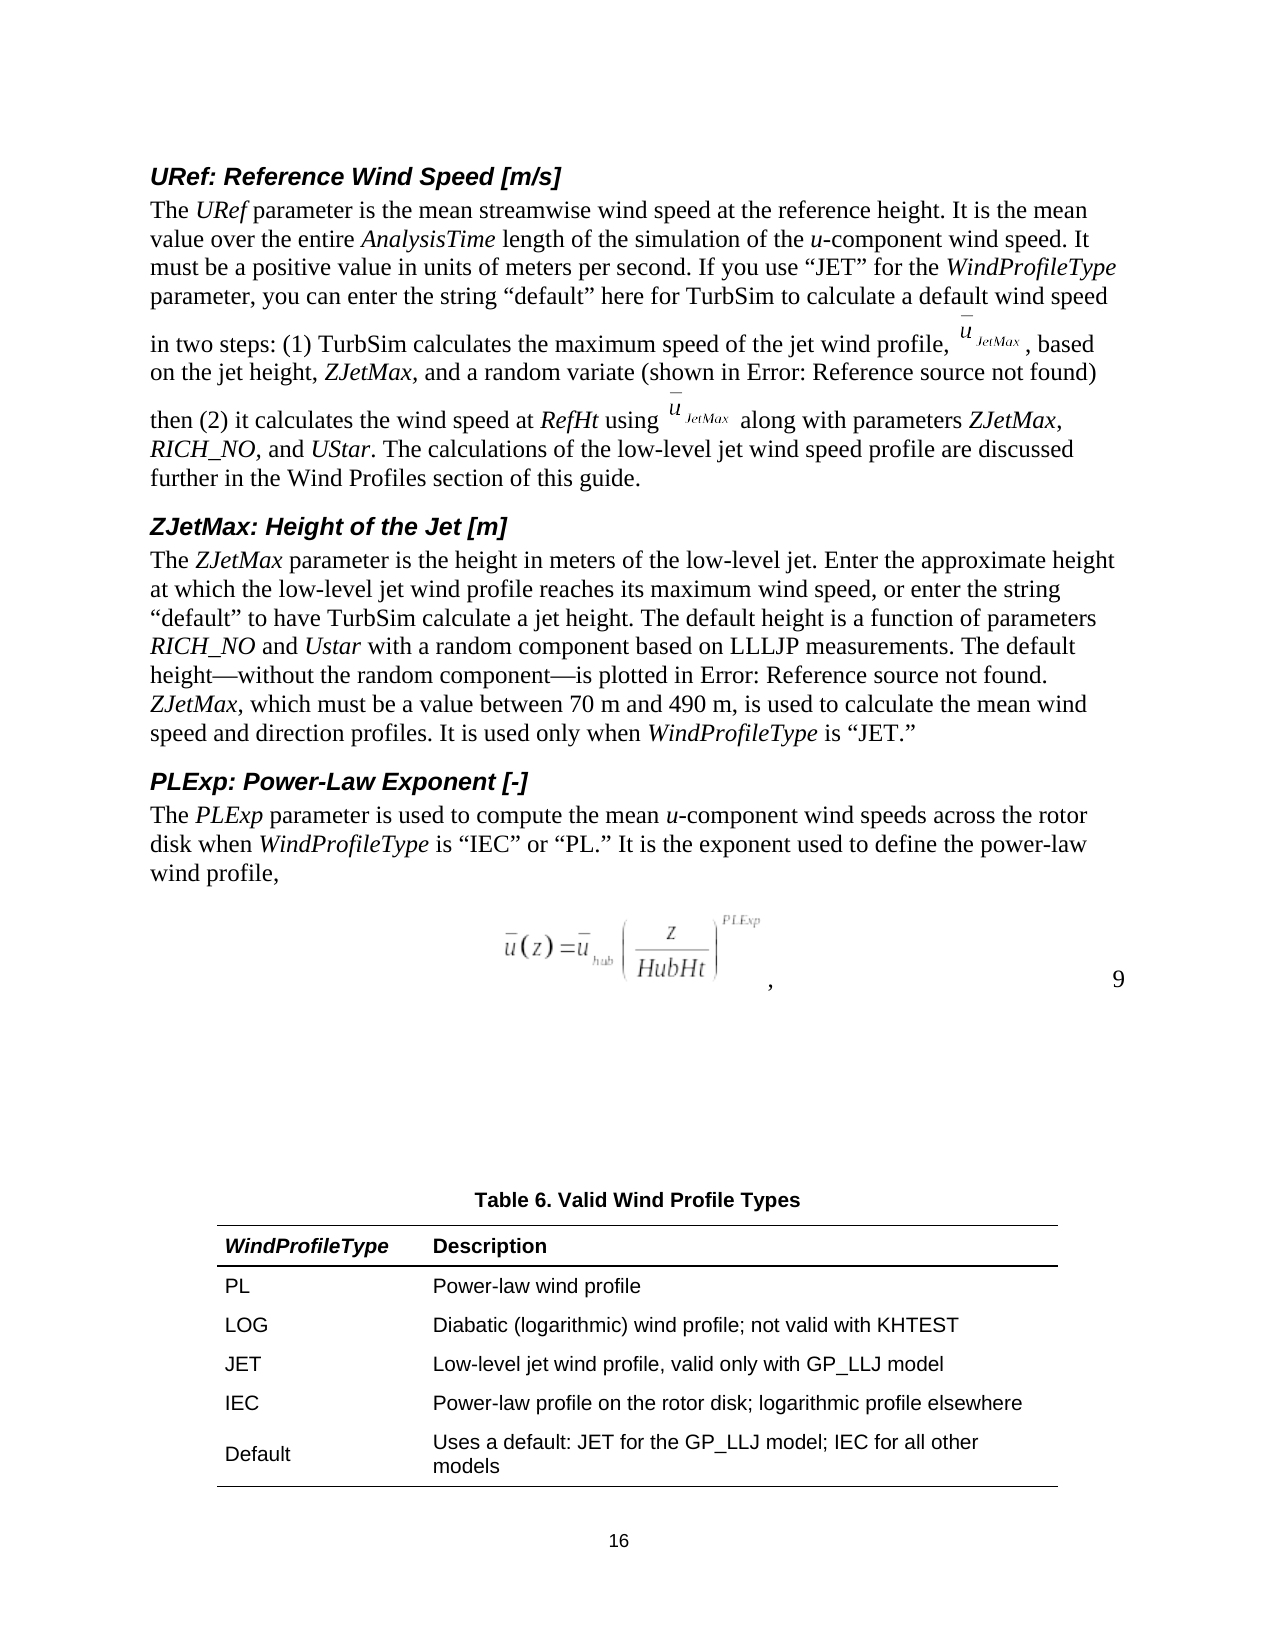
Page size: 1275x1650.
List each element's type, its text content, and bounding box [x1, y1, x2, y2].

text ZJetMax: Height of the Jet [m] [150, 512, 1125, 541]
text The ZJetMax parameter is the height in meters of the low-level jet. Enter the approximate height at which the low-level jet wind profile reaches its maximum wind speed, or enter the string “default” to have TurbSim calculate a jet height. The default height is a function of parameters RICH_NO and Ustar with a random component based on LLLJP measurements. The default height—without the random component—is plotted in Figure 10. ZJetMax, which must be a value between 70 m and 490 m, is used to calculate the mean wind speed and direction profiles. It is used only when WindProfileType is “JET.” [150, 545, 1125, 746]
text The PLExp parameter is used to compute the mean u-component wind speeds across the rotor disk when WindProfileType is “IEC” or “PL.” It is the exponent used to define the power-law wind profile, [150, 800, 1125, 887]
text , (9) [150, 907, 1125, 992]
text The URef parameter is the mean streamwise wind speed at the reference height. It is the mean value over the entire AnalysisTime length of the simulation of the u-component wind speed. It must be a positive value in units of meters per second. If you use “JET” for the WindProfileType parameter, you can enter the string “default” here for TurbSim to calculate a default wind speed in two steps: (1) TurbSim calculates the maximum speed of the jet wind profile, , based on the jet height, ZJetMax, and a random variate (shown in Figure 9) then (2) it calculates the wind speed at RefHt using along with parameters ZJetMax, RICH_NO, and UStar. The calculations of the low-level jet wind speed profile are discussed further in the Wind Profiles section of this guide. [150, 195, 1125, 491]
text PLExp: Power-Law Exponent [-] [150, 767, 1125, 796]
text URef: Reference Wind Speed [m/s] [150, 162, 1125, 191]
